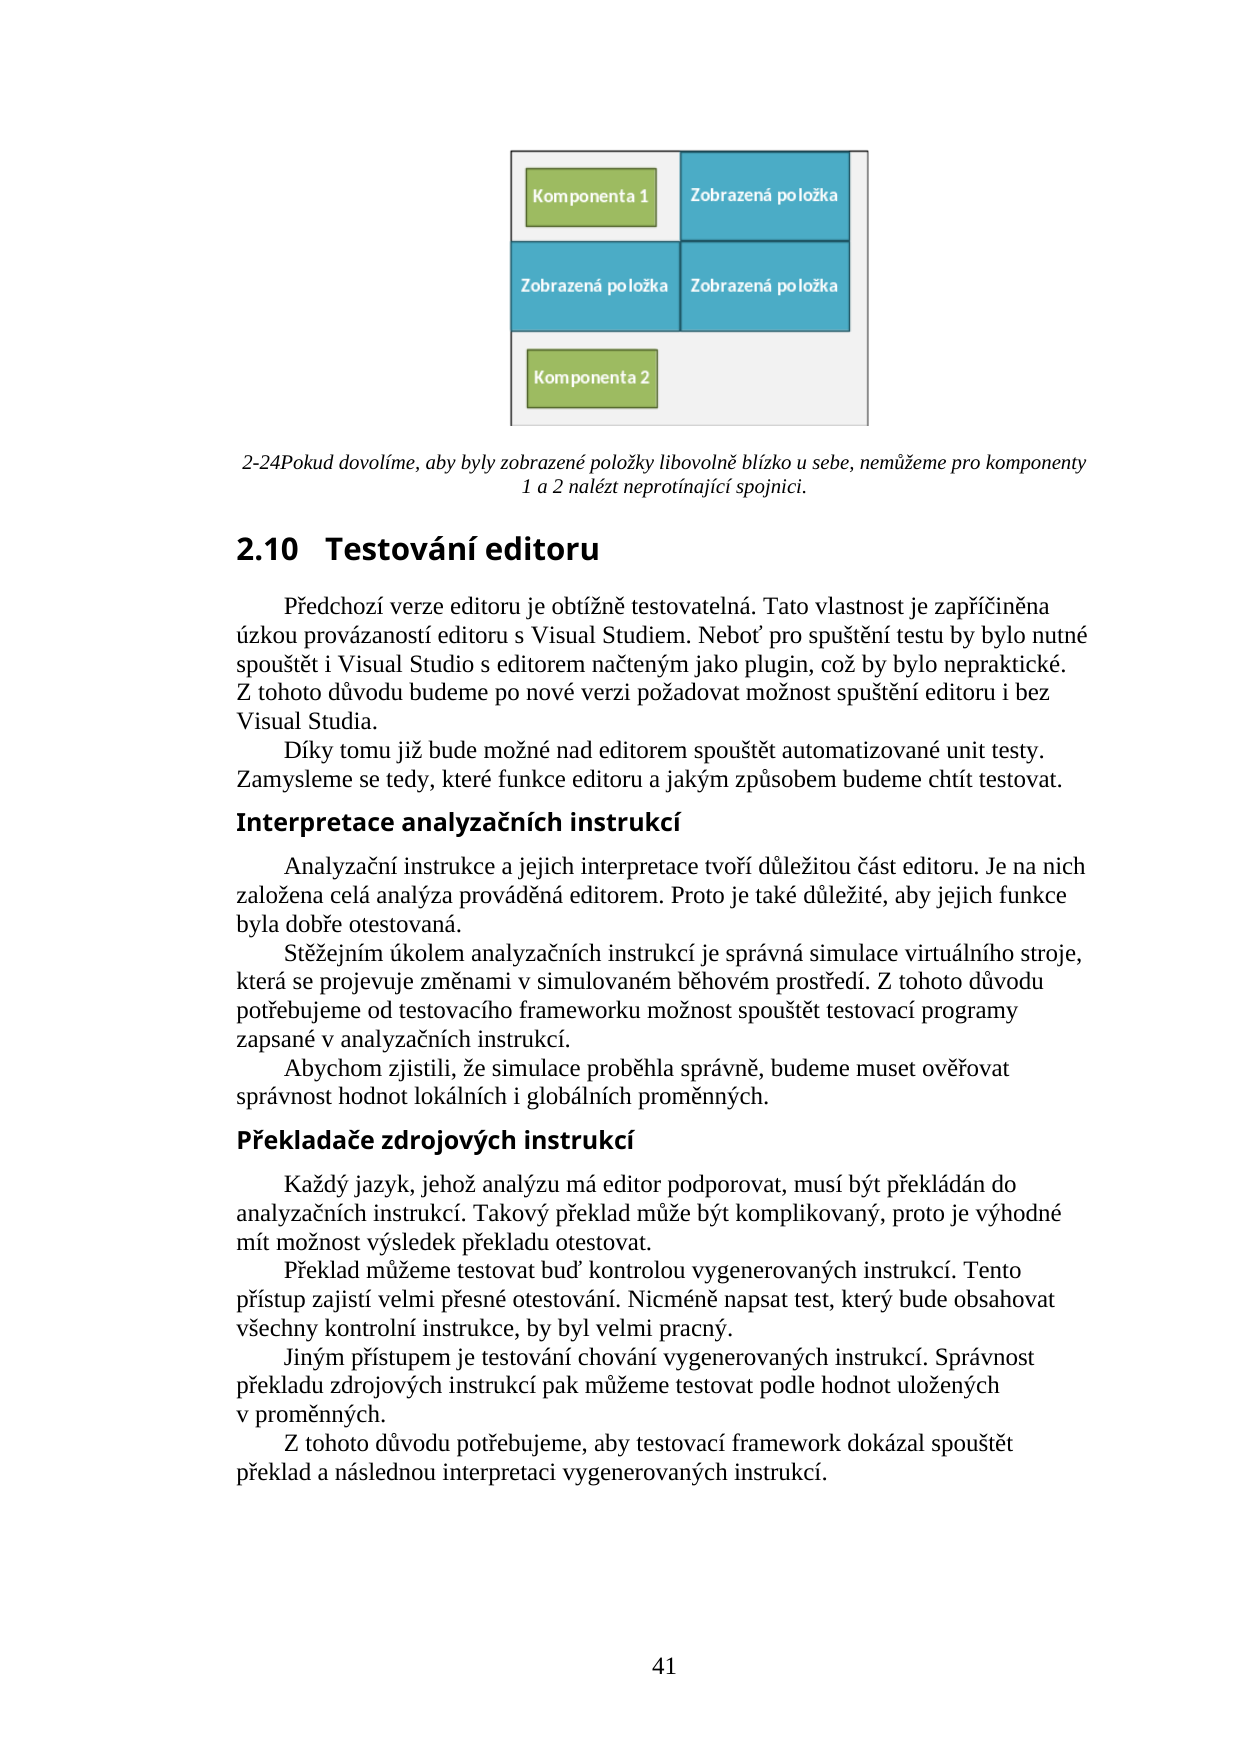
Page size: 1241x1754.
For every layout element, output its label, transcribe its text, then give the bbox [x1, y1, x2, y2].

text Překlad můžeme testovat buď kontrolou vygenerovaných instrukcí. Tento přístup zajistí velmi přesné otestování. Nicméně napsat test, který bude obsahovat všechny kontrolní instrukce, by byl velmi pracný. [236, 1256, 1092, 1342]
text Díky tomu již bude možné nad editorem spouštět automatizované unit testy. Zamysleme se tedy, které funkce editoru a jakým způsobem budeme chtít testovat. [236, 735, 1092, 792]
text Analyzační instrukce a jejich interpretace tvoří důležitou část editoru. Je na nich založena celá analýza prováděná editorem. Proto je také důležité, aby jejich funkce byla dobře otestovaná. [236, 851, 1092, 938]
text Abychom zjistili, že simulace proběhla správně, budeme muset ověřovat správnost hodnot lokálních i globálních proměnných. [236, 1053, 1092, 1110]
text Překladače zdrojových instrukcí [236, 1123, 1092, 1157]
text Z tohoto důvodu potřebujeme, aby testovací framework dokázal spouštět překlad a následnou interpretaci vygenerovaných instrukcí. [236, 1428, 1092, 1486]
subtitle Testování editoru [236, 527, 1092, 570]
text Interpretace analyzačních instrukcí [236, 805, 1092, 839]
text Každý jazyk, jehož analýzu má editor podporovat, musí být překládán do analyzačních instrukcí. Takový překlad může být komplikovaný, proto je výhodné mít možnost výsledek překladu otestovat. [236, 1169, 1092, 1256]
text Předchozí verze editoru je obtížně testovatelná. Tato vlastnost je zapříčiněna úzkou provázaností editoru s Visual Studiem. Neboť pro spuštění testu by bylo nutné spouštět i Visual Studio s editorem načteným jako plugin, což by bylo nepraktické. Z tohoto důvodu budeme po nové verzi požadovat možnost spuštění editoru i bez Visual Studia. [236, 591, 1092, 735]
text Stěžejním úkolem analyzačních instrukcí je správná simulace virtuálního stroje, která se projevuje změnami v simulovaném běhovém prostředí. Z tohoto důvodu potřebujeme od testovacího frameworku možnost spouštět testovací programy zapsané v analyzačních instrukcí. [236, 938, 1092, 1053]
text Jiným přístupem je testování chování vygenerovaných instrukcí. Správnost překladu zdrojových instrukcí pak můžeme testovat podle hodnot uložených v proměnných. [236, 1342, 1092, 1428]
